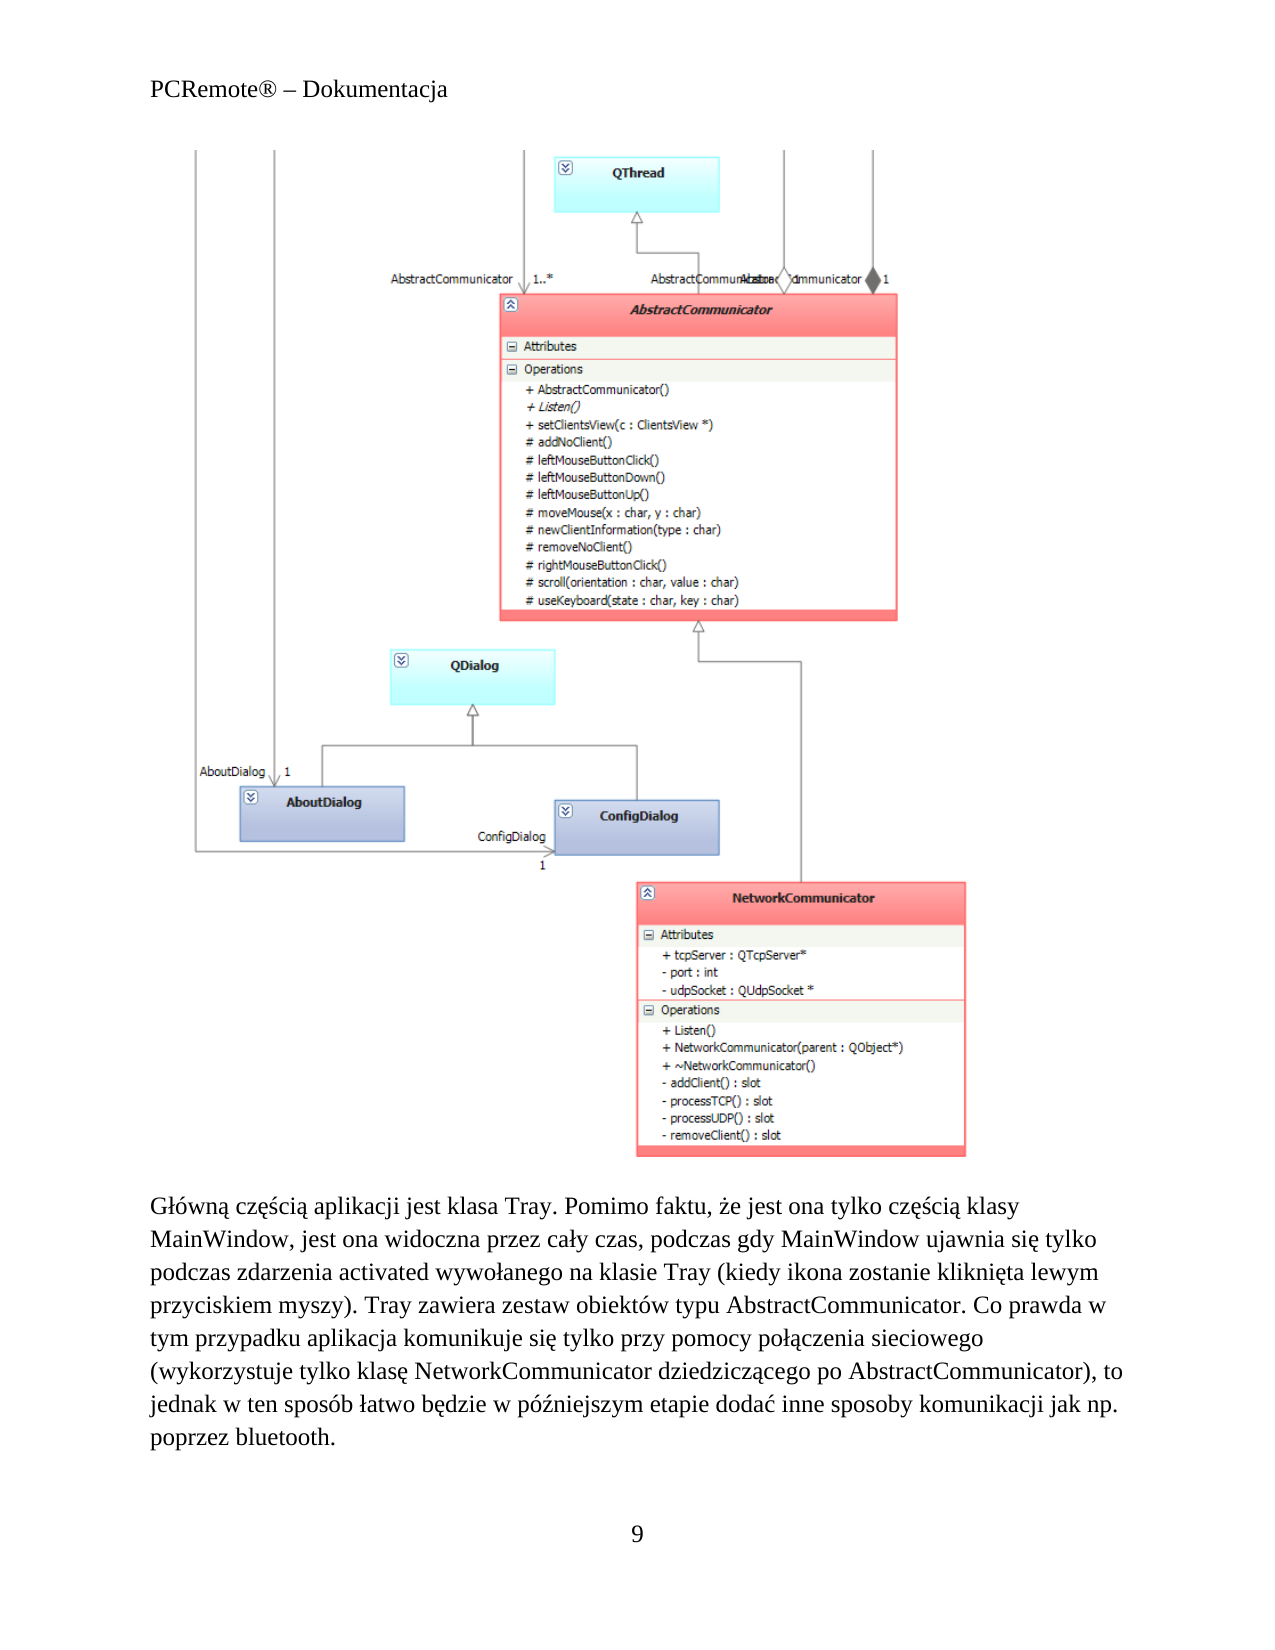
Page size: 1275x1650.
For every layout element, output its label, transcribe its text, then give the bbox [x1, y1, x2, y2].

picture [150, 150, 1125, 1166]
text Główną częścią aplikacji jest klasa Tray. Pomimo faktu, że jest ona tylko częścią klasy MainWindow, jest ona widoczna przez cały czas, podczas gdy MainWindow ujawnia się tylko podczas zdarzenia activated wywołanego na klasie Tray (kiedy ikona zostanie kliknięta lewym przyciskiem myszy). Tray zawiera zestaw obiektów typu AbstractCommunicator. Co prawda w tym przypadku aplikacja komunikuje się tylko przy pomocy połączenia sieciowego (wykorzystuje tylko klasę NetworkCommunicator dziedziczącego po AbstractCommunicator), to jednak w ten sposób łatwo będzie w późniejszym etapie dodać inne sposoby komunikacji jak np. poprzez bluetooth. [150, 1191, 1125, 1451]
